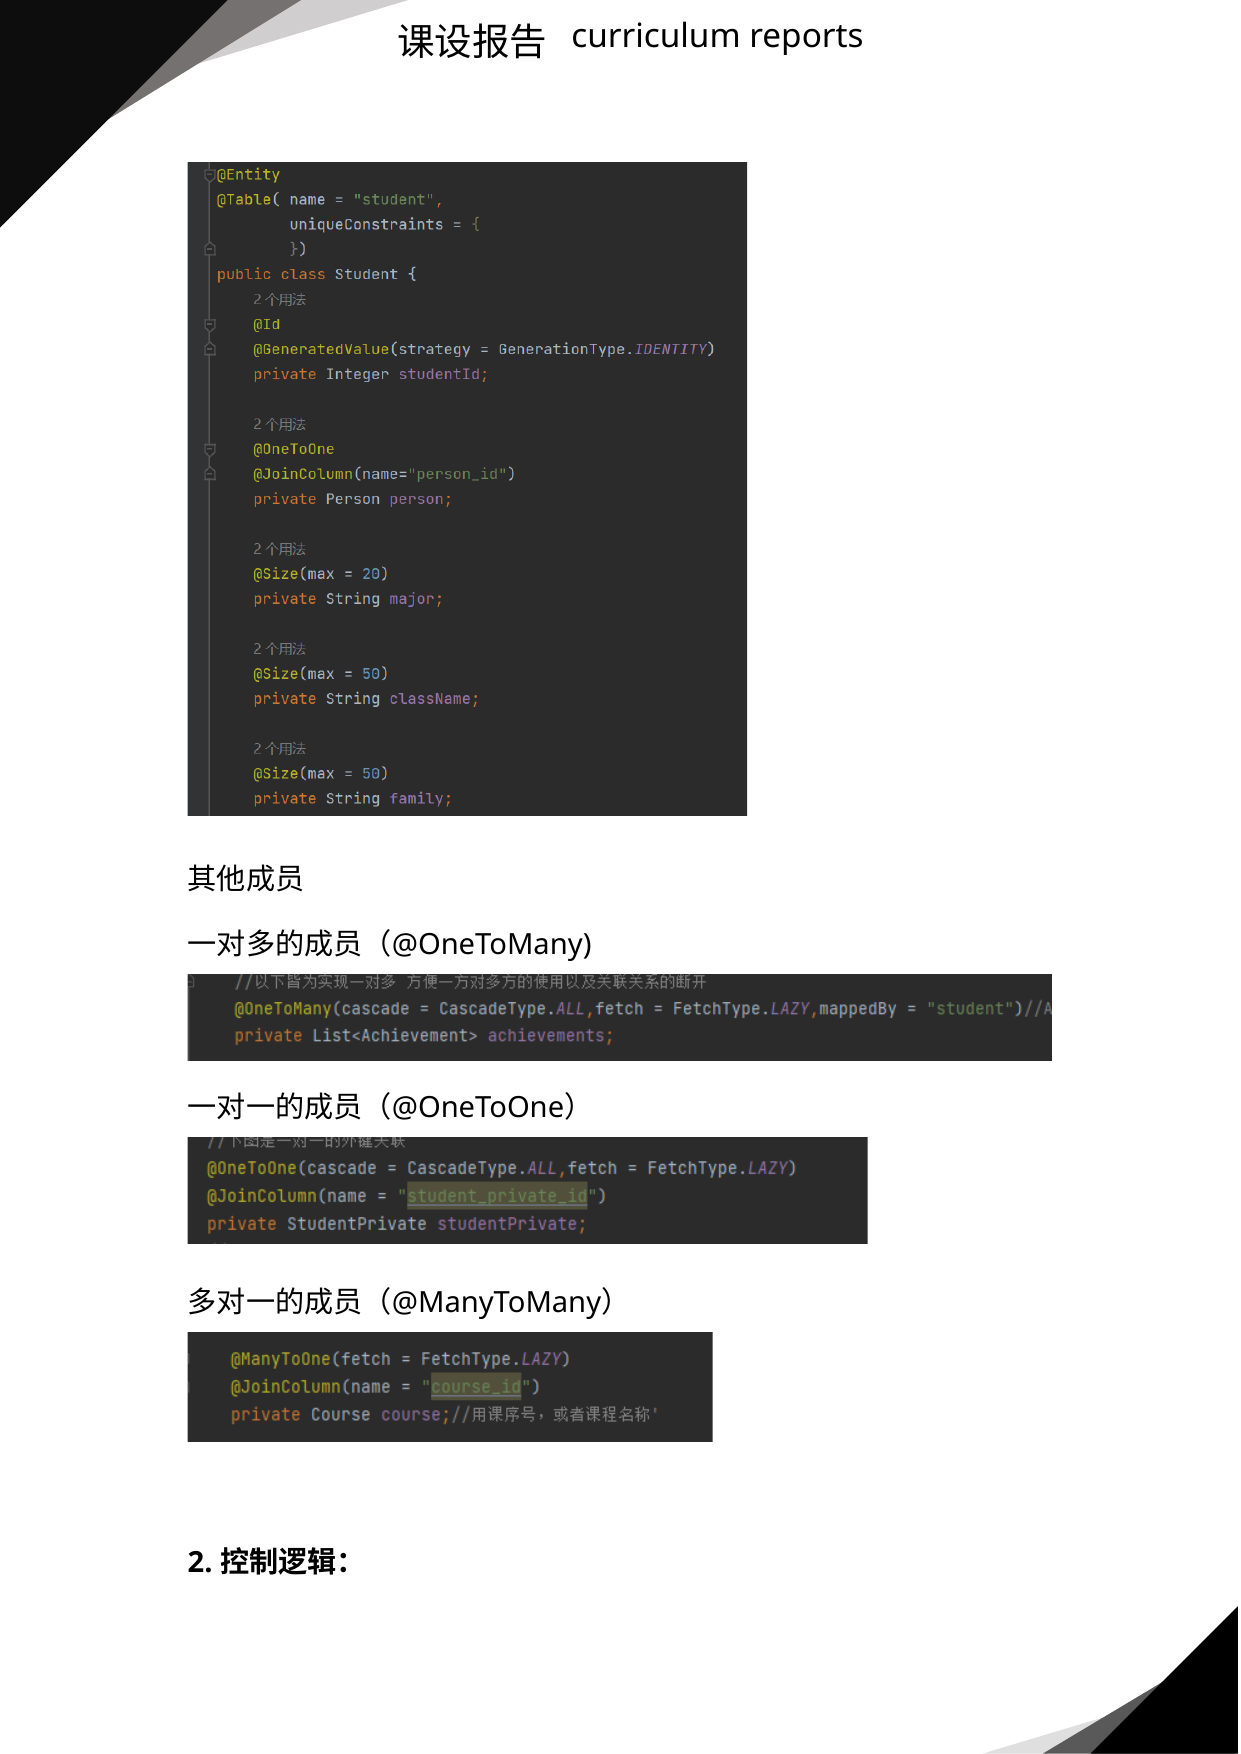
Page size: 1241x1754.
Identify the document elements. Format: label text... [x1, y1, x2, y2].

text 多对一的成员（@ManyToMany） [187, 1267, 1053, 1332]
list 控制逻辑： [187, 1527, 1053, 1592]
text 一对一的成员（@OneToOne） [187, 1072, 1053, 1137]
picture [187, 162, 748, 816]
picture [187, 974, 1052, 1061]
picture [187, 1332, 713, 1442]
text 一对多的成员（@OneToMany) [187, 909, 1053, 974]
picture [187, 1137, 868, 1244]
text 其他成员 [187, 844, 1053, 909]
